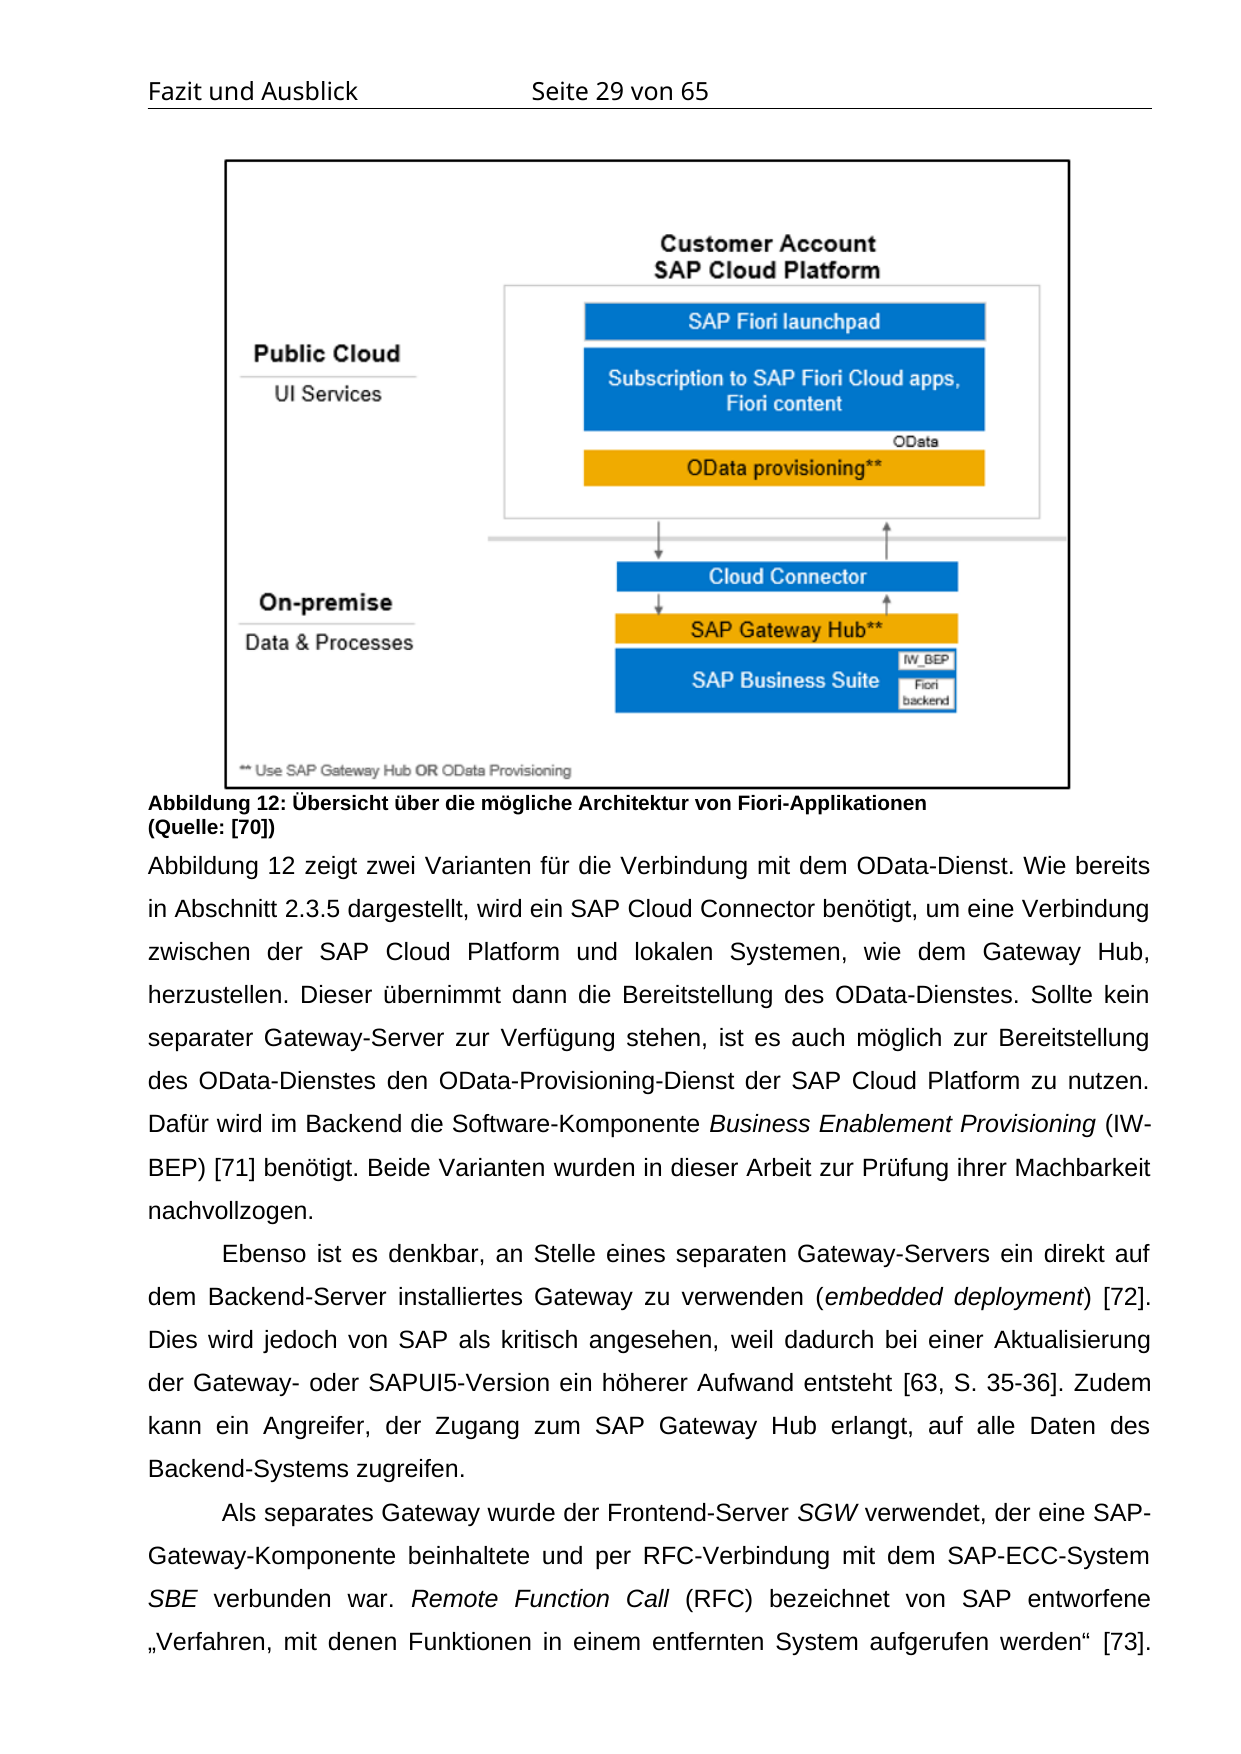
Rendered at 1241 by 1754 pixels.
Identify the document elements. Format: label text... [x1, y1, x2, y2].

picture [222, 157, 1078, 791]
text (Quelle: ) [148, 815, 1152, 839]
text Abbildung 12 zeigt zwei Varianten für die Verbindung mit dem OData-Dienst. Wie bereits in Abschnitt 2.3.5 dargestellt, wird ein SAP Cloud Connector benötigt, um eine Verbindung zwischen der SAP Cloud Platform und lokalen Systemen, wie dem Gateway Hub, herzustellen. Dieser übernimmt dann die Bereitstellung des OData-Dienstes. Sollte kein separater Gateway-Server zur Verfügung stehen, ist es auch möglich zur Bereitstellung des OData-Dienstes den OData-Provisioning-Dienst der SAP Cloud Platform zu nutzen. Dafür wird im Backend die Software-Komponente Business Enablement Provisioning (IW-BEP) benötigt. Beide Varianten wurden in dieser Arbeit zur Prüfung ihrer Machbarkeit nachvollzogen. [148, 851, 1152, 1224]
text Ebenso ist es denkbar, an Stelle eines separaten Gateway-Servers ein direkt auf dem Backend-Server installiertes Gateway zu verwenden (embedded deployment) . Dies wird jedoch von SAP als kritisch angesehen, weil dadurch bei einer Aktualisierung der Gateway- oder SAPUI5-Version ein höherer Aufwand entsteht . Zudem kann ein Angreifer, der Zugang zum SAP Gateway Hub erlangt, auf alle Daten des Backend-Systems zugreifen. [148, 1239, 1152, 1483]
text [148, 1498, 1152, 1656]
